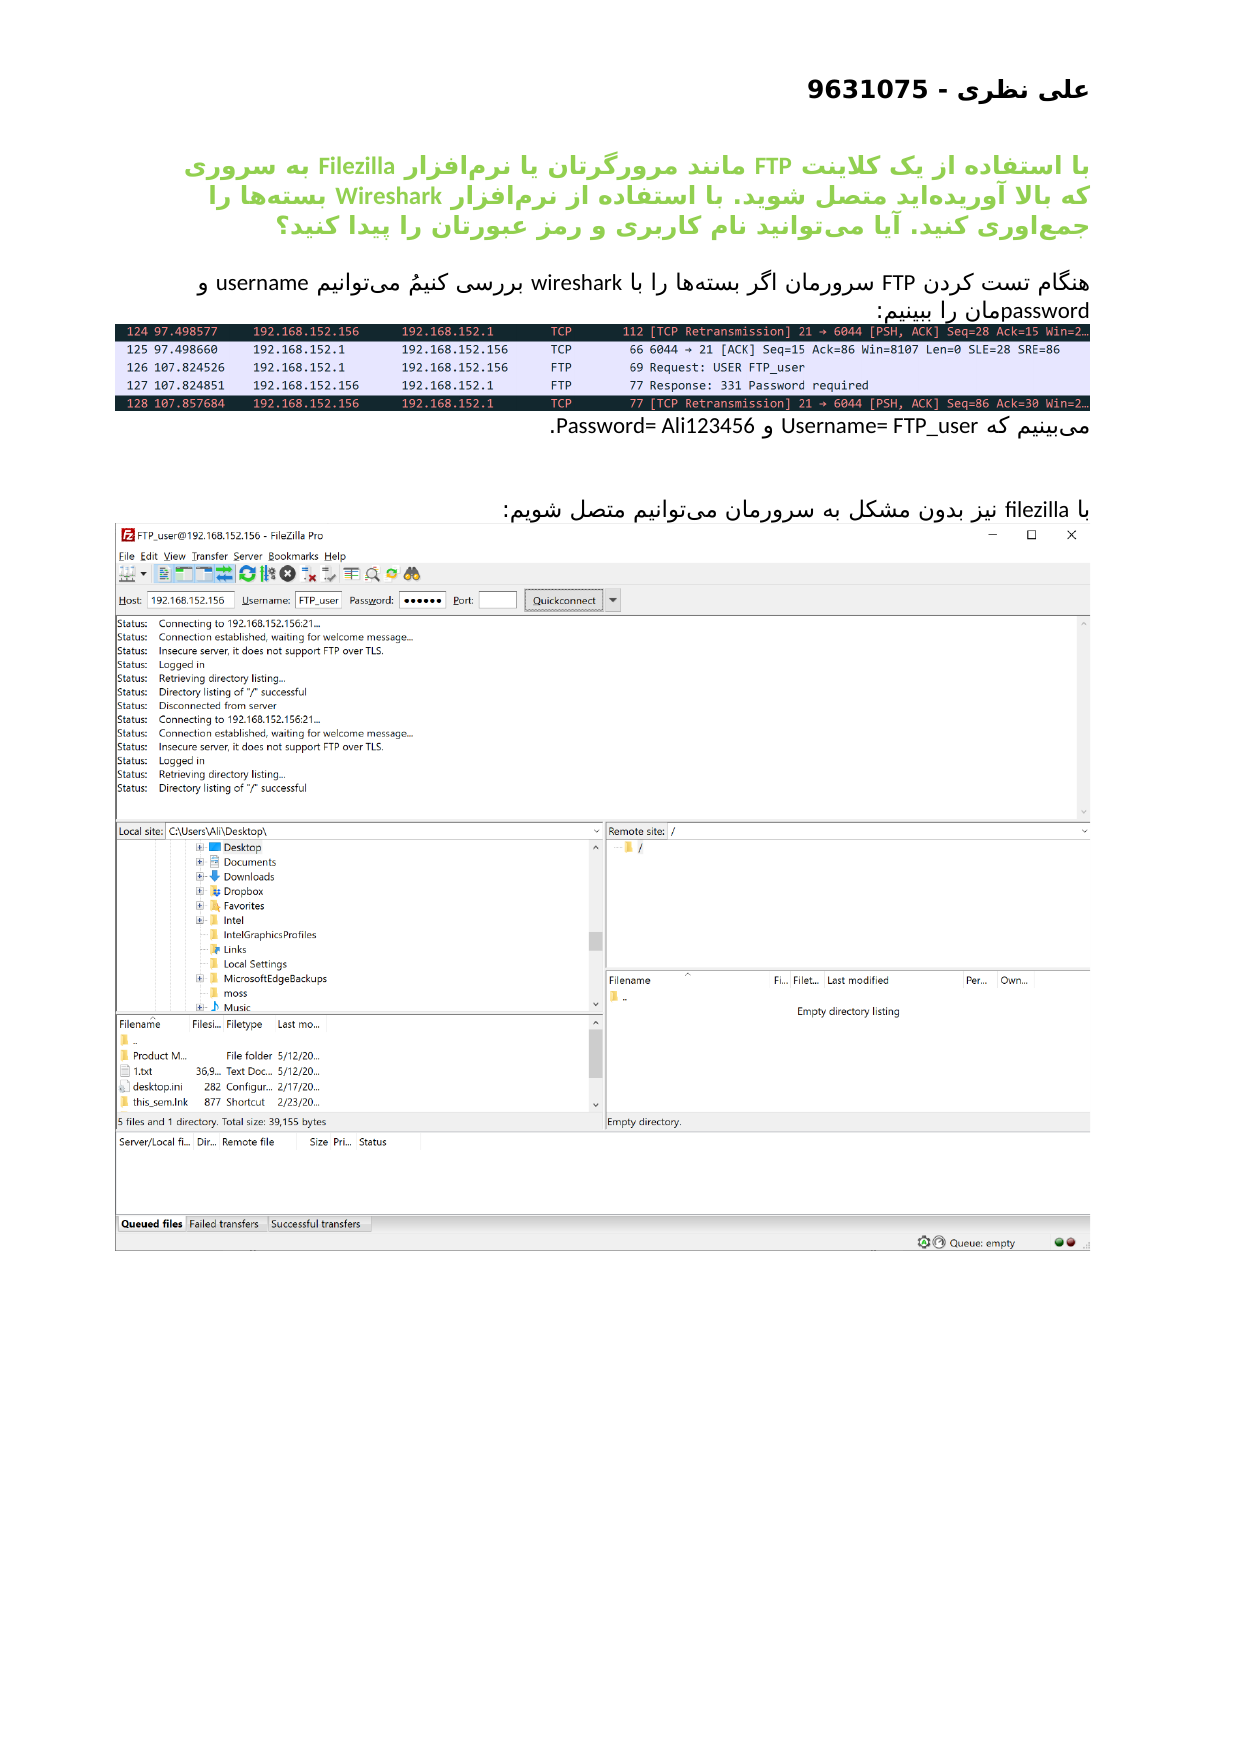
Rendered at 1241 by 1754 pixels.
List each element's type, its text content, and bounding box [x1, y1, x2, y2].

picture [115, 523, 1091, 1251]
text با استفاده از یک کلاینت FTP مانند مرورگرتان یا نرم‌افزار Filezilla به سروری که بالا آوریده‌اید متصل شوید. با استفاده از نرم‌افزار Wireshark بسته‌ها را جمع‌اوری کنید. آیا می‌توانید نام کاربری و رمز عبورتان را پیدا کنید؟ [150, 150, 1090, 240]
text با filezilla نیز بدون مشکل به سرورمان می‌توانیم متصل شویم: [150, 495, 1090, 523]
text می‌بینیم که Username= FTP_user و Password= Ali123456. [150, 411, 1090, 439]
text هنگام تست کردن FTP سرورمان اگر بسته‌ها را با wireshark بررسی کنیمُ می‌توانیم username و passwordمان را ببینیم: [150, 268, 1090, 324]
picture [115, 324, 1090, 411]
